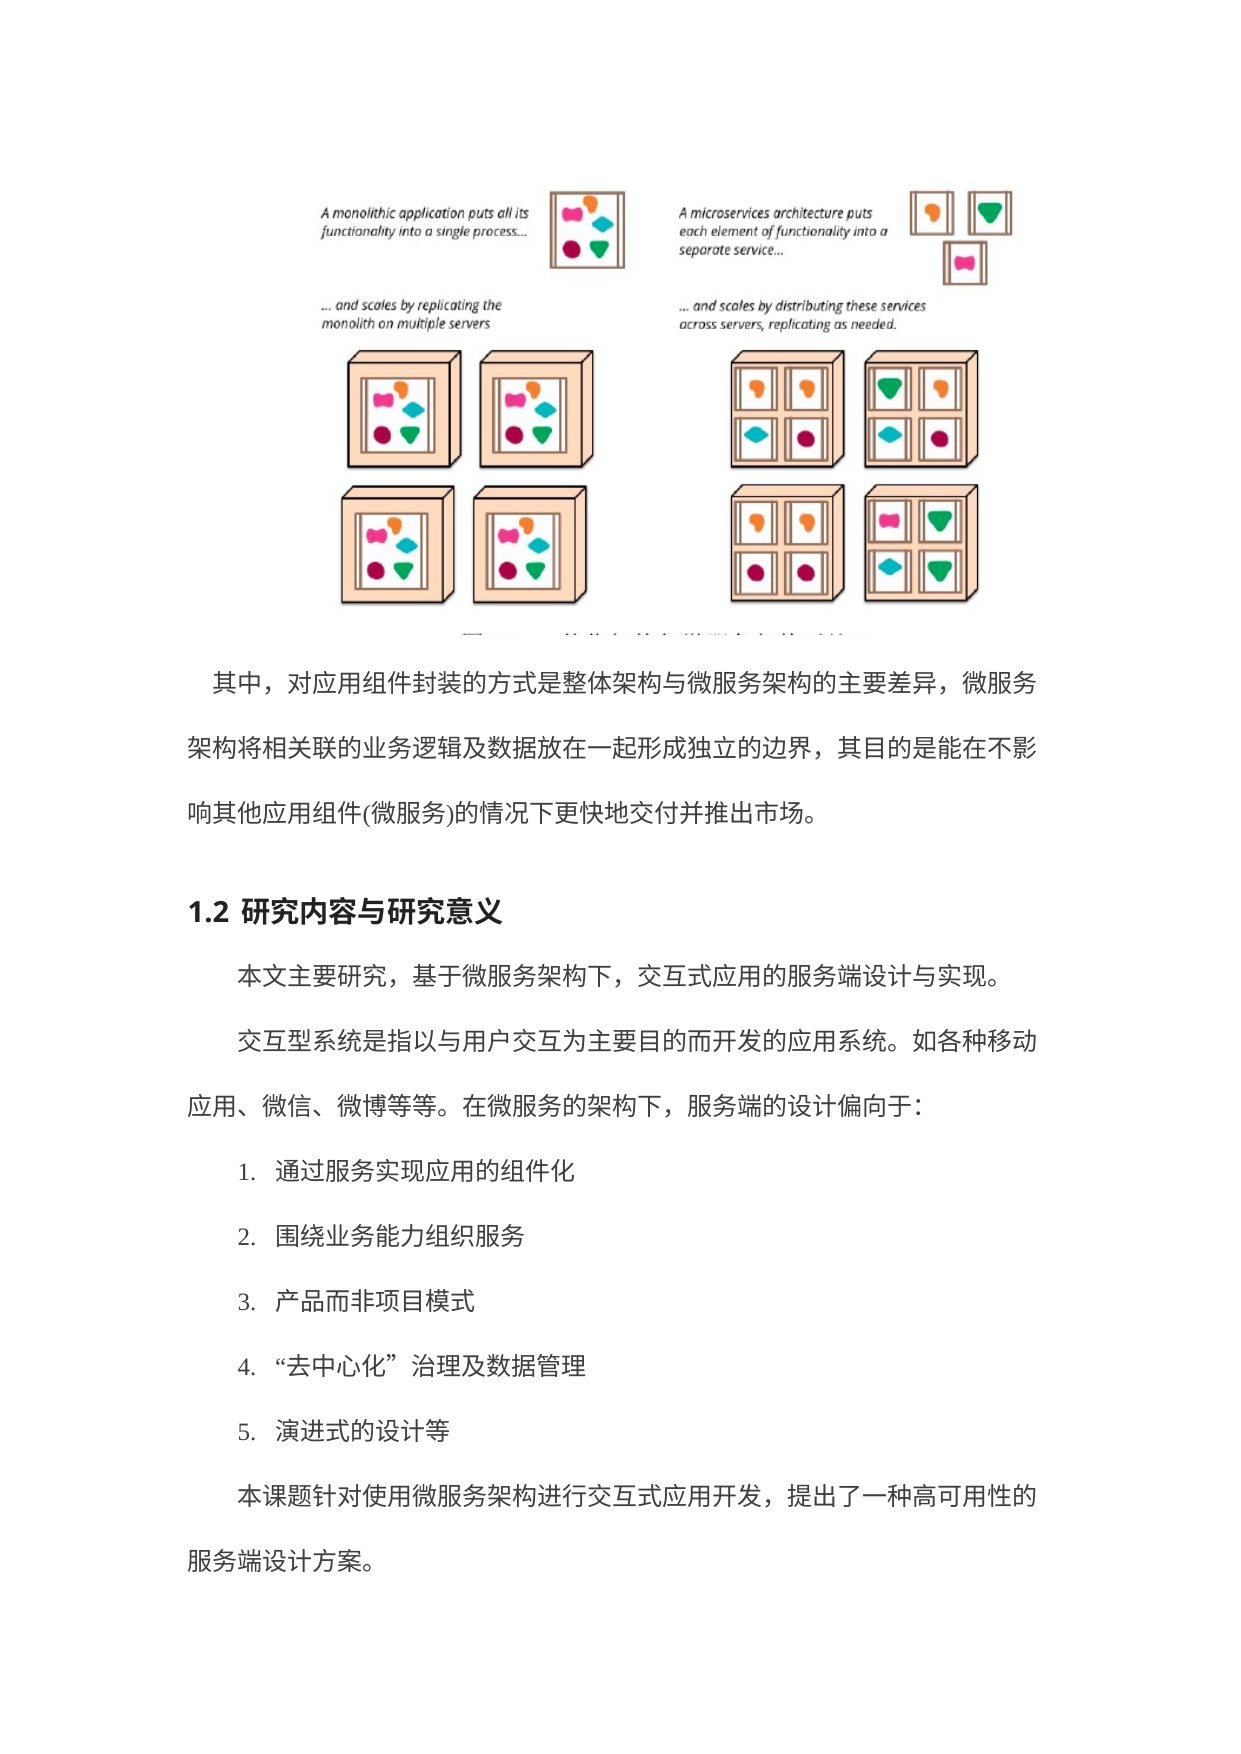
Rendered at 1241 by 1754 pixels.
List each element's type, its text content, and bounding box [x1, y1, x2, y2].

list “去中心化”治理及数据管理 [237, 1332, 1053, 1397]
text 本课题针对使用微服务架构进行交互式应用开发，提出了一种高可用性的服务端设计方案。 [187, 1462, 1053, 1592]
text 交互型系统是指以与用户交互为主要目的而开发的应用系统。如各种移动应用、微信、微博等等。在微服务的架构下，服务端的设计偏向于： [187, 1007, 1053, 1137]
list 围绕业务能力组织服务 [237, 1202, 1053, 1267]
subtitle 研究内容与研究意义 [187, 877, 1053, 942]
list 演进式的设计等 [237, 1397, 1053, 1462]
text 本文主要研究，基于微服务架构下，交互式应用的服务端设计与实现。 [187, 942, 1053, 1007]
picture [245, 176, 1110, 635]
list 产品而非项目模式 [237, 1267, 1053, 1332]
list 通过服务实现应用的组件化 [237, 1137, 1053, 1202]
text 其中，对应用组件封装的方式是整体架构与微服务架构的主要差异，微服务架构将相关联的业务逻辑及数据放在一起形成独立的边界，其目的是能在不影响其他应用组件(微服务)的情况下更快地交付并推出市场。 [187, 649, 1053, 844]
